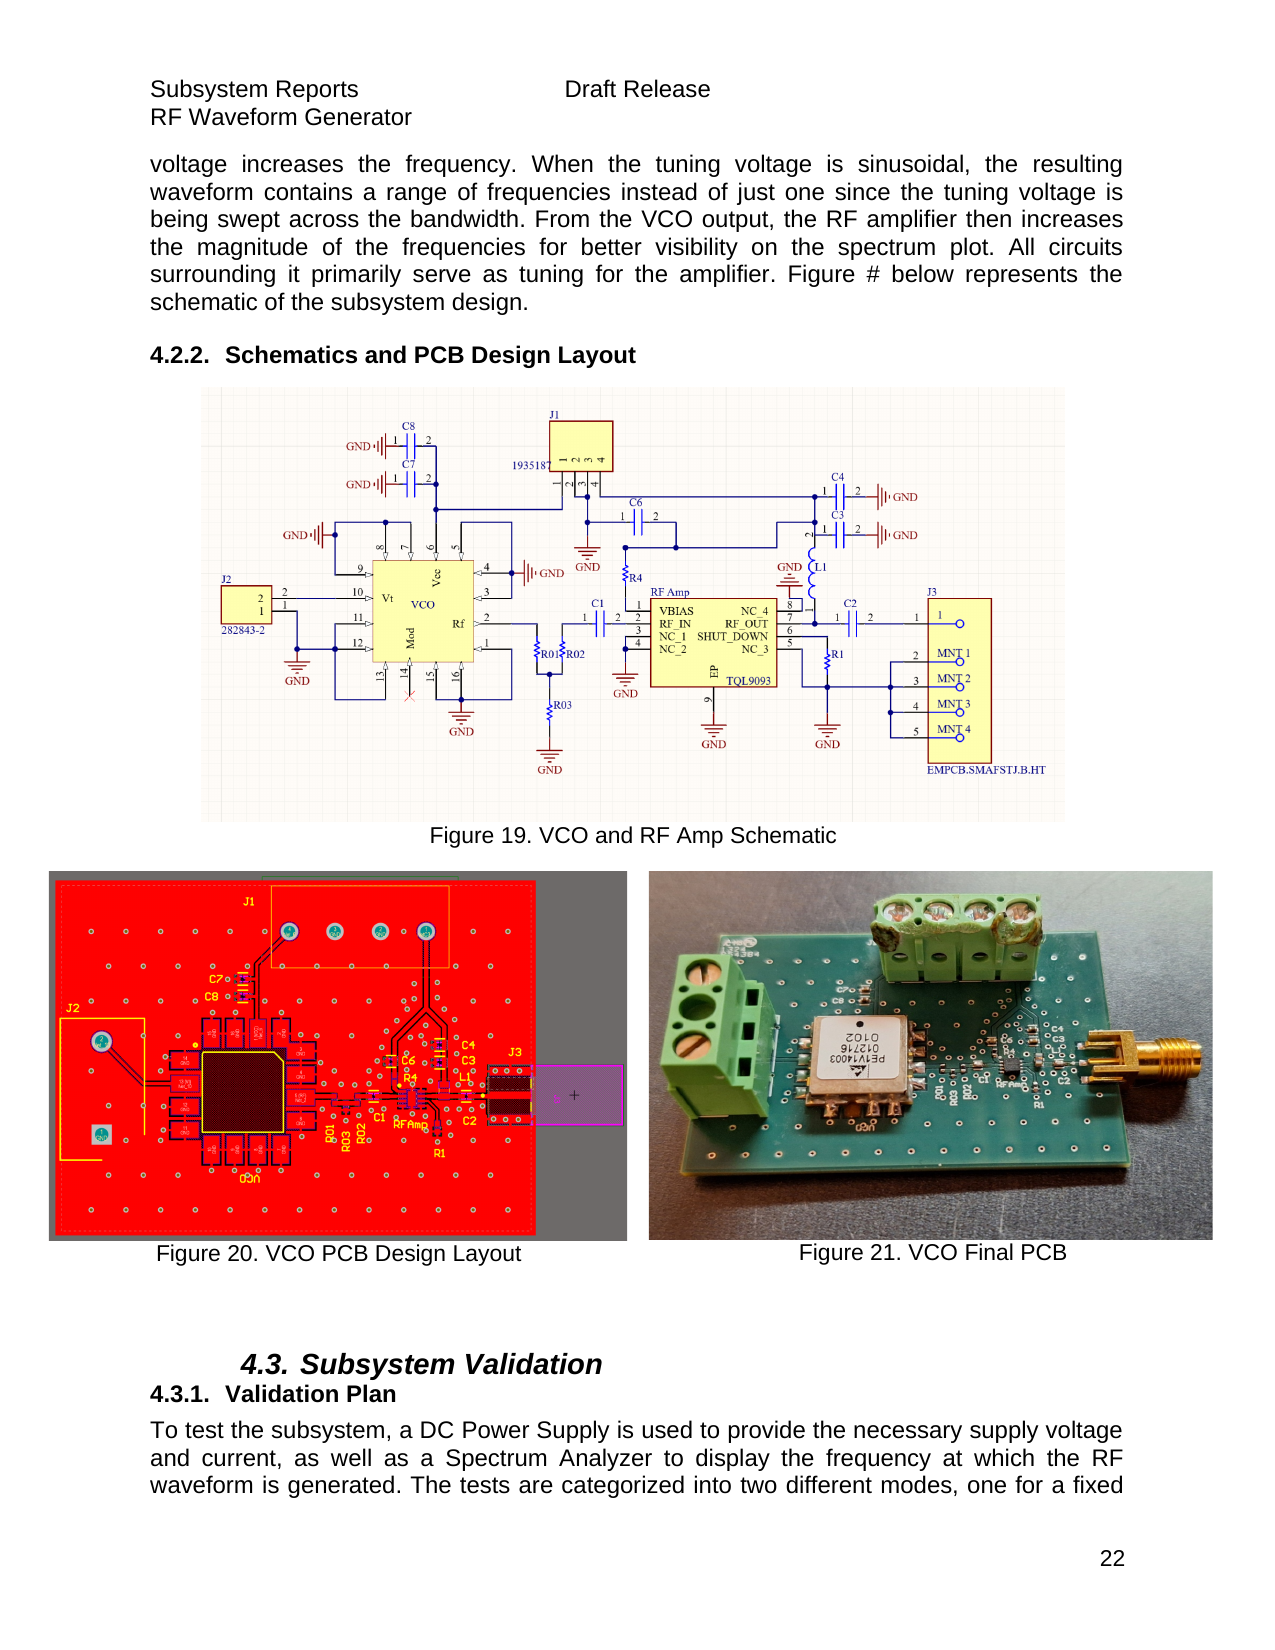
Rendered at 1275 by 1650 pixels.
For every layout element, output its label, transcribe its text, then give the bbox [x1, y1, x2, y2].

table_header Figure 19. VCO and RF Amp Schematic [40, 377, 1227, 859]
subtitle Subsystem Validation [241, 1347, 1125, 1380]
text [150, 150, 1125, 316]
table_cell Figure 20. VCO PCB Design Layout [40, 861, 638, 1277]
subtitle Schematics and PCB Design Layout [150, 341, 1125, 368]
table_cell Figure 21. VCO Final PCB [640, 861, 1227, 1277]
subtitle Validation Plan [150, 1380, 1125, 1408]
picture [201, 387, 1065, 822]
picture [648, 871, 1213, 1240]
picture [48, 871, 628, 1241]
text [150, 1416, 1125, 1499]
